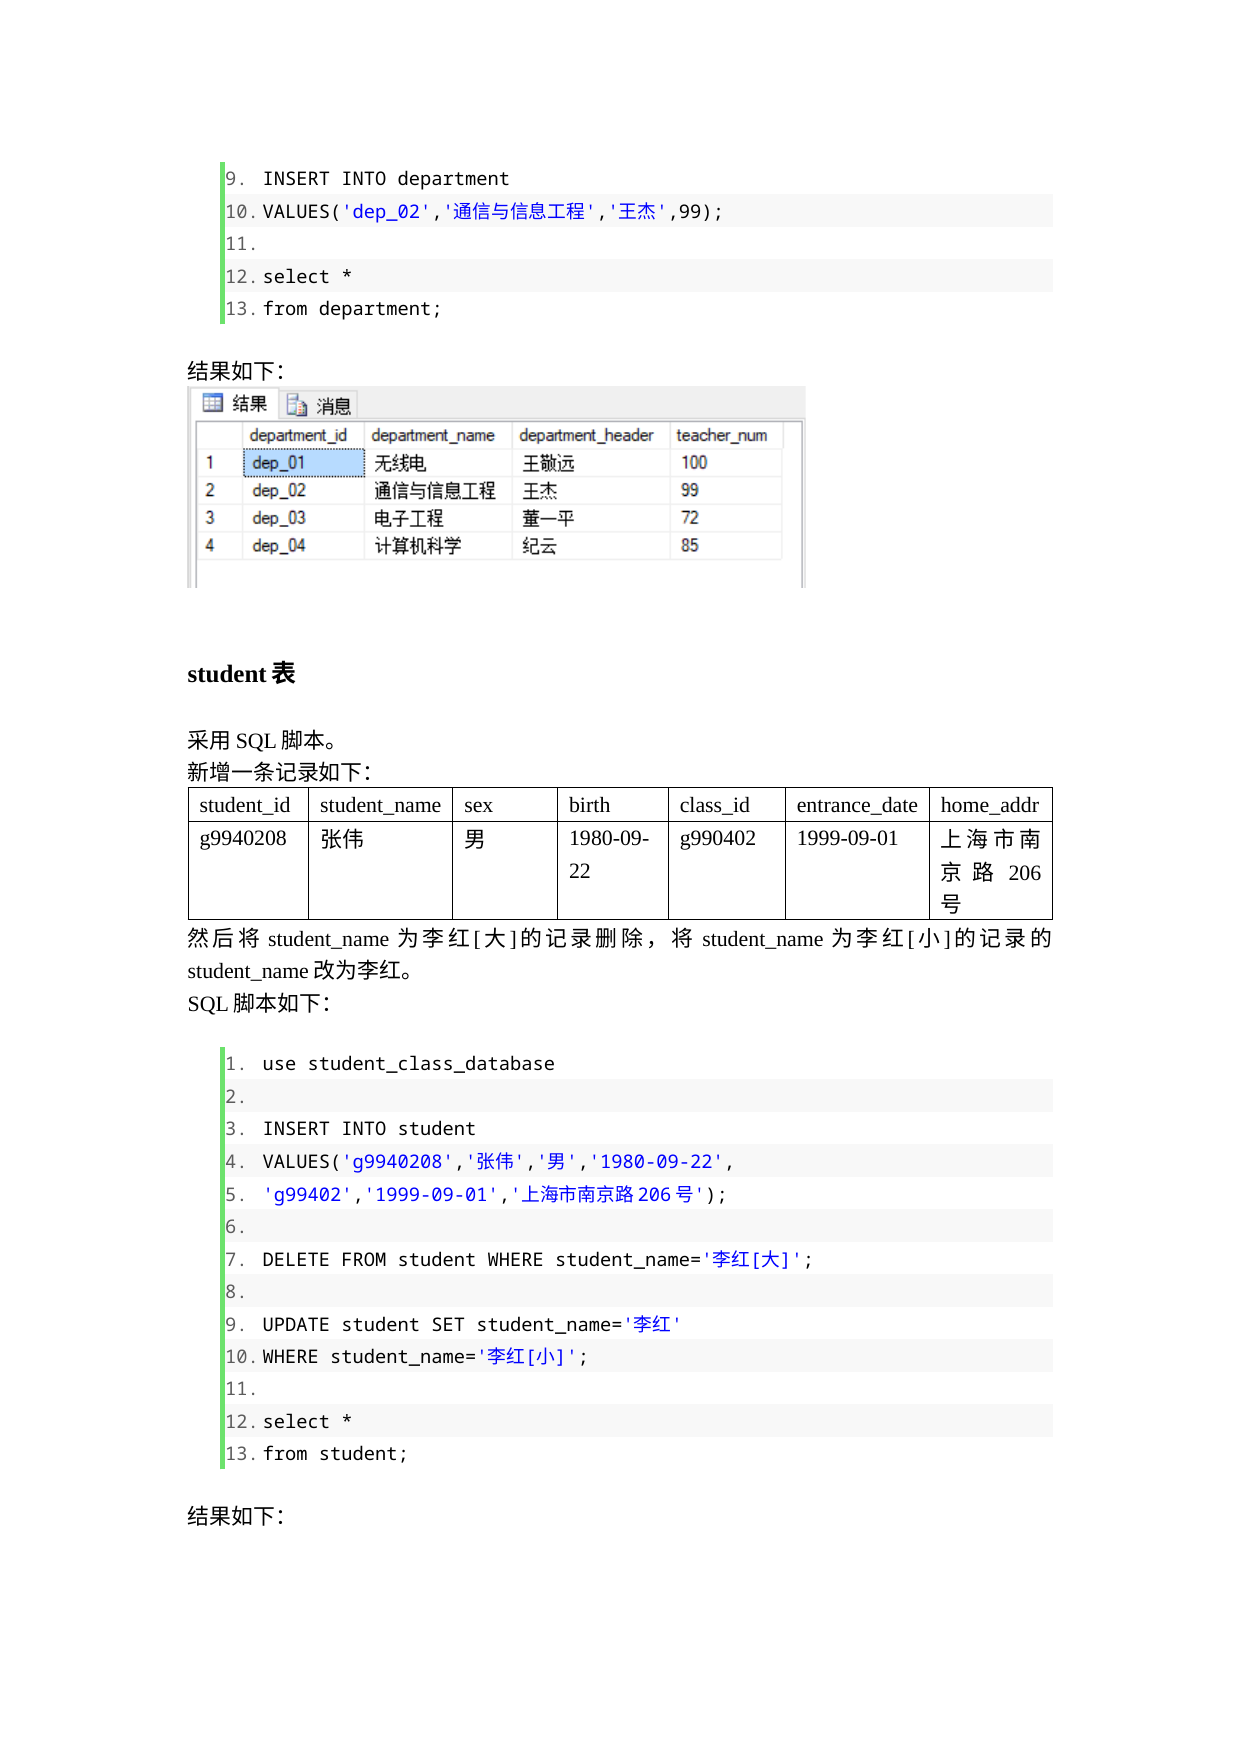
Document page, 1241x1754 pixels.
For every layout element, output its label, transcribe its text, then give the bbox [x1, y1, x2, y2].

list select * [225, 1404, 1053, 1437]
list select * [225, 259, 1053, 292]
table_cell 张伟 [309, 822, 452, 919]
table_header student_id [189, 788, 308, 821]
list WHERE student_name='李红[小]'; [225, 1339, 1053, 1372]
table_header birth [558, 788, 668, 821]
table_cell g990402 [669, 822, 785, 919]
list 'g99402','1999-09-01','上海市南京路206号'); [225, 1177, 1053, 1209]
list DELETE FROM student WHERE student_name='李红[大]'; [225, 1242, 1053, 1274]
table_cell 1980-09-22 [558, 822, 668, 919]
list from student; [225, 1437, 1053, 1469]
list use student_class_database [225, 1047, 1053, 1079]
table_header sex [453, 788, 557, 821]
text 结果如下： [187, 354, 1053, 386]
text SQL脚本如下： [187, 985, 1053, 1018]
list UPDATE student SET student_name='李红' [225, 1307, 1053, 1339]
table_header entrance_date [786, 788, 929, 821]
list from department; [225, 292, 1053, 324]
table_cell g9940208 [189, 822, 308, 919]
list INSERT INTO student [225, 1112, 1053, 1144]
subtitle student表 [187, 639, 1053, 704]
table_cell 上海市南京路206号 [930, 822, 1052, 919]
table_cell 1999-09-01 [786, 822, 929, 919]
text 结果如下： [187, 1499, 1053, 1531]
text 然后将student_name为李红[大]的记录删除，将student_name为李红[小]的记录的student_name改为李红。 [187, 920, 1053, 985]
table_header student_name [309, 788, 452, 821]
list VALUES('dep_02','通信与信息工程','王杰',99); [225, 194, 1053, 227]
text 新增一条记录如下： [187, 755, 1053, 787]
text 采用SQL脚本。 [187, 722, 1053, 755]
picture [187, 386, 806, 588]
table_header home_addr [930, 788, 1052, 821]
table_header class_id [669, 788, 785, 821]
list VALUES('g9940208','张伟','男','1980-09-22', [225, 1144, 1053, 1177]
list INSERT INTO department [225, 162, 1053, 194]
table_cell 男 [453, 822, 557, 919]
